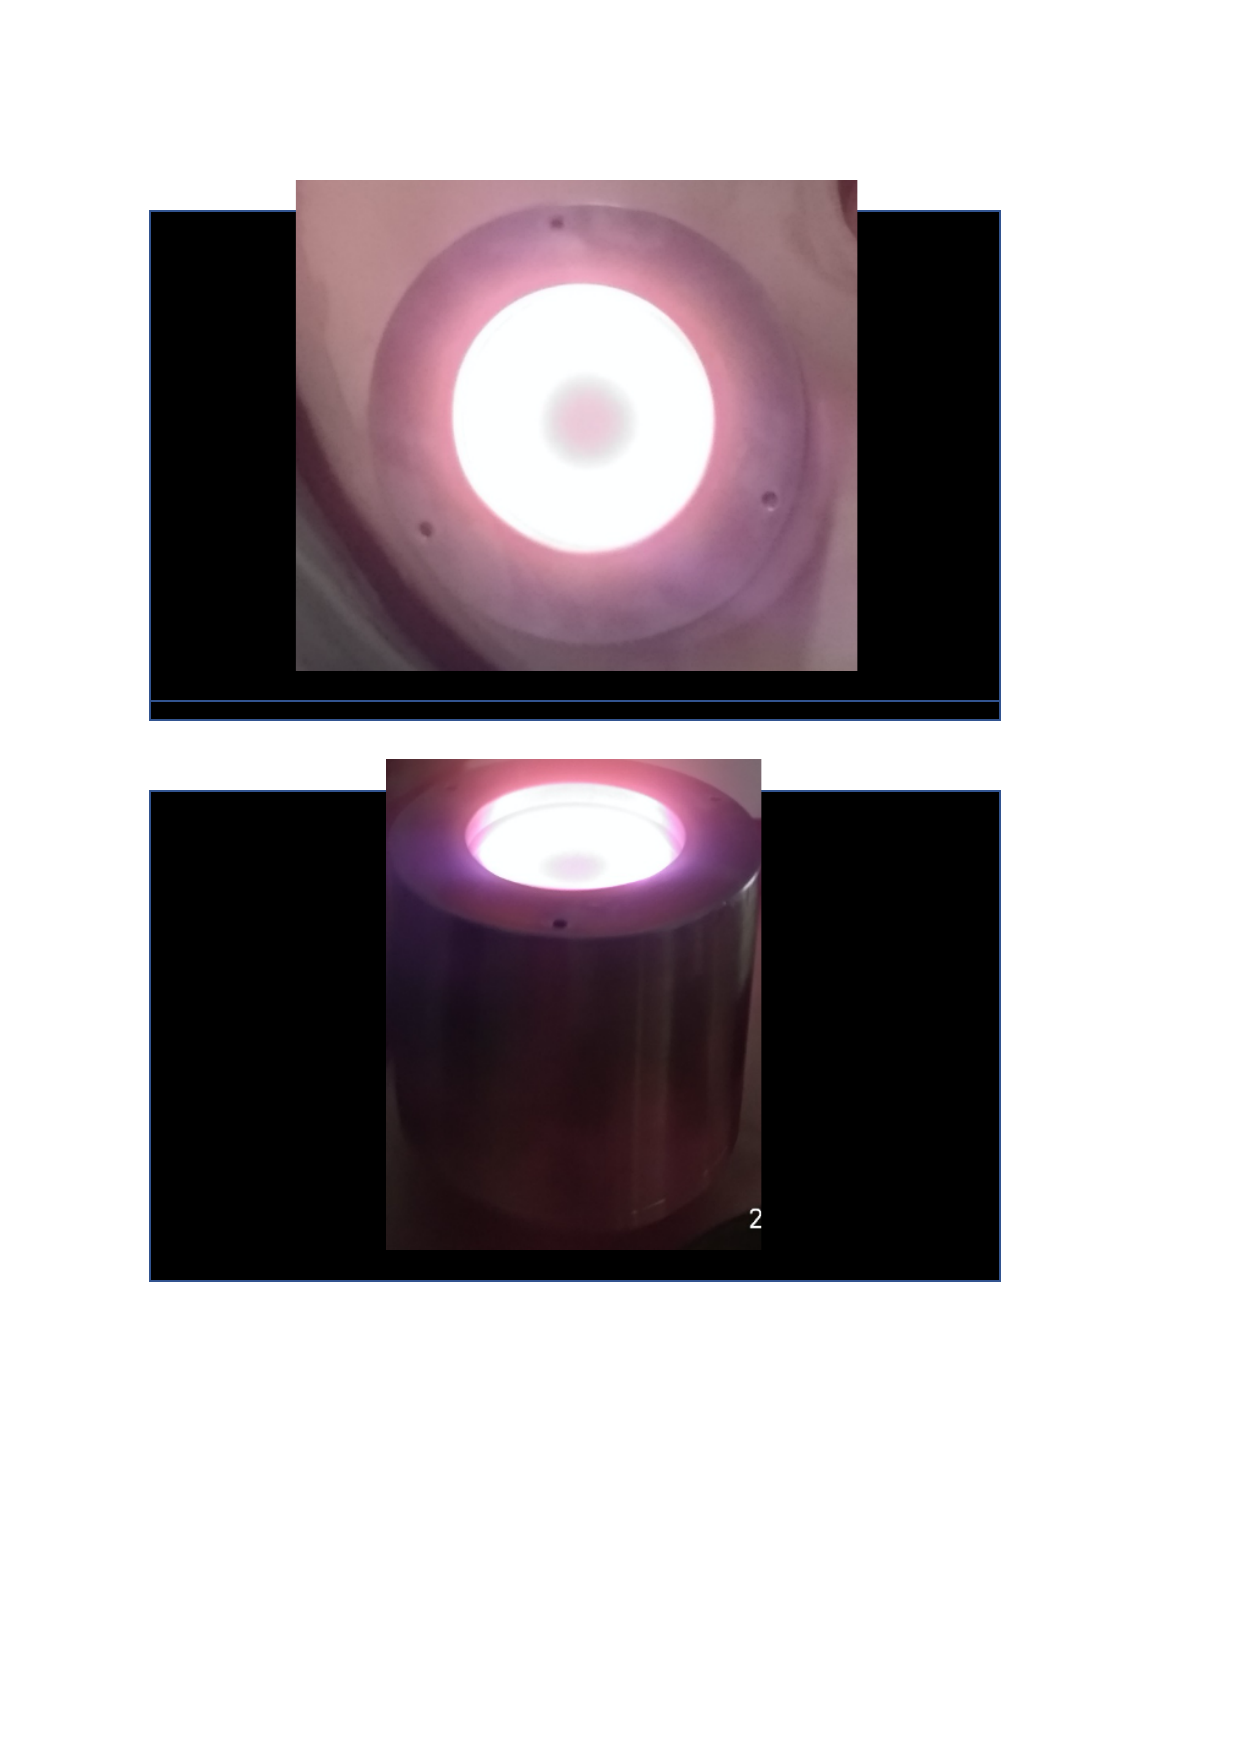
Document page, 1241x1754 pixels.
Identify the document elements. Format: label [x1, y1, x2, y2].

picture [295, 180, 858, 671]
picture [386, 759, 762, 1250]
